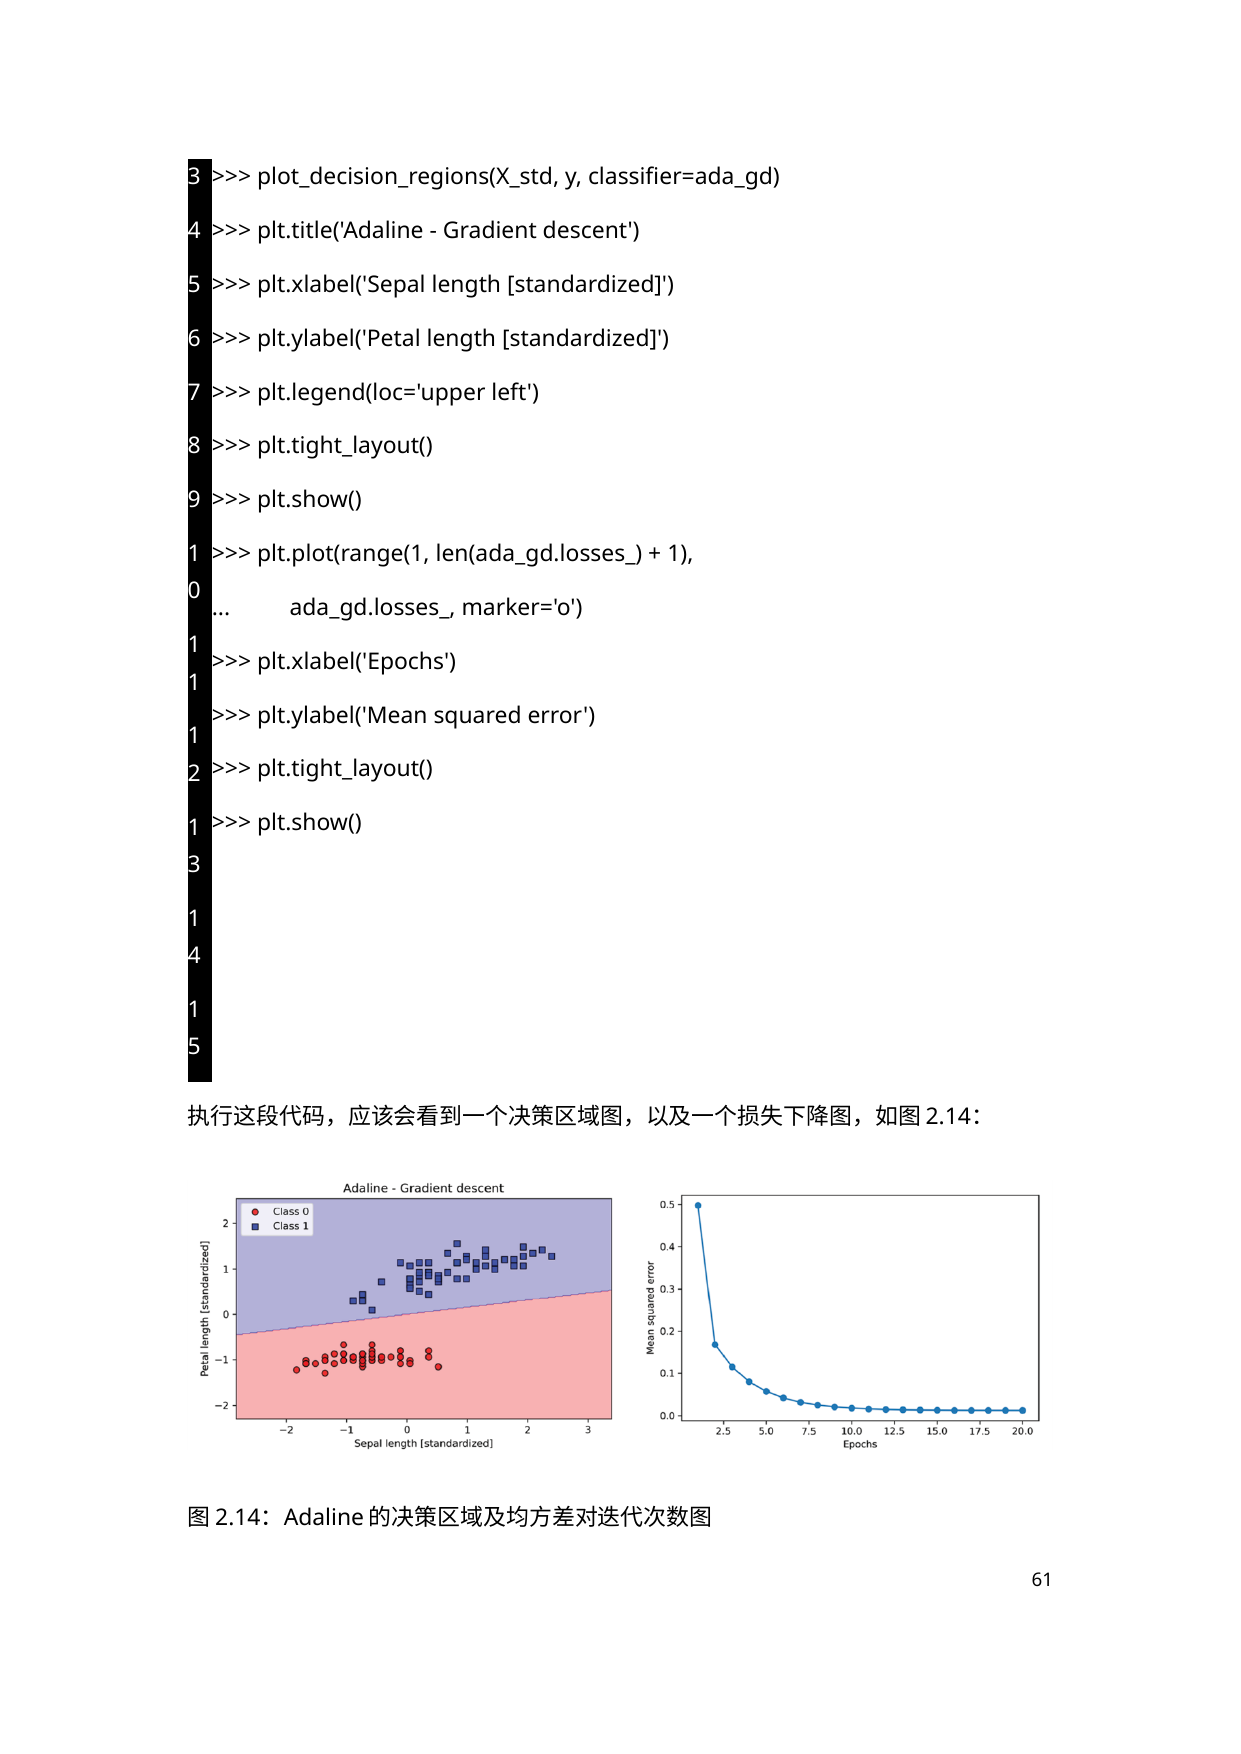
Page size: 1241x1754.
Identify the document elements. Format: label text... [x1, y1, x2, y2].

picture [187, 1180, 1053, 1450]
text 执行这段代码，应该会看到一个决策区域图，以及一个损失下降图，如图2.14： [187, 1082, 1053, 1147]
text 图2.14：Adaline的决策区域及均方差对迭代次数图 [187, 1483, 1053, 1548]
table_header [212, 159, 1053, 1082]
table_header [188, 159, 212, 1082]
